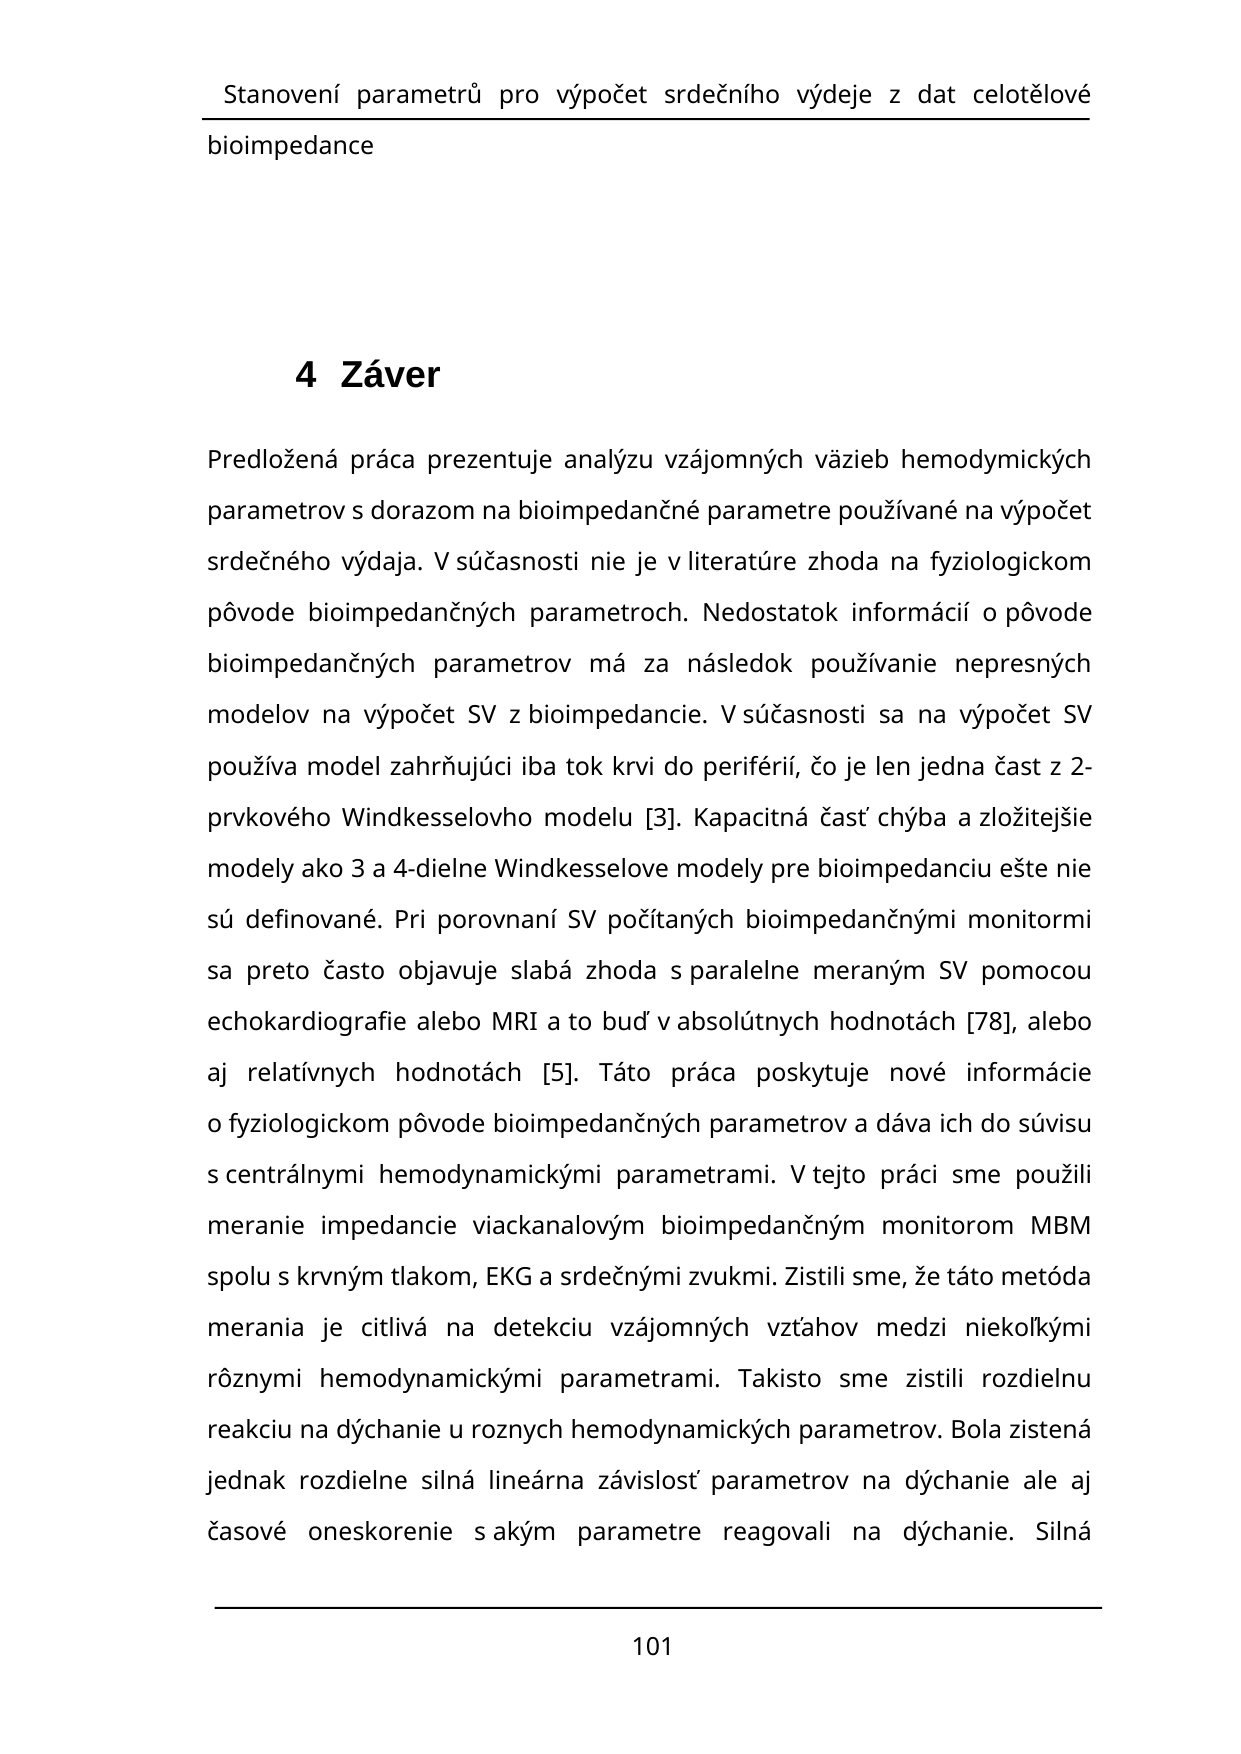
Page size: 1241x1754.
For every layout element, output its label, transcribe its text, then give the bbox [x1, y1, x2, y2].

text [207, 442, 1092, 1548]
subtitle Záver [295, 352, 1092, 395]
